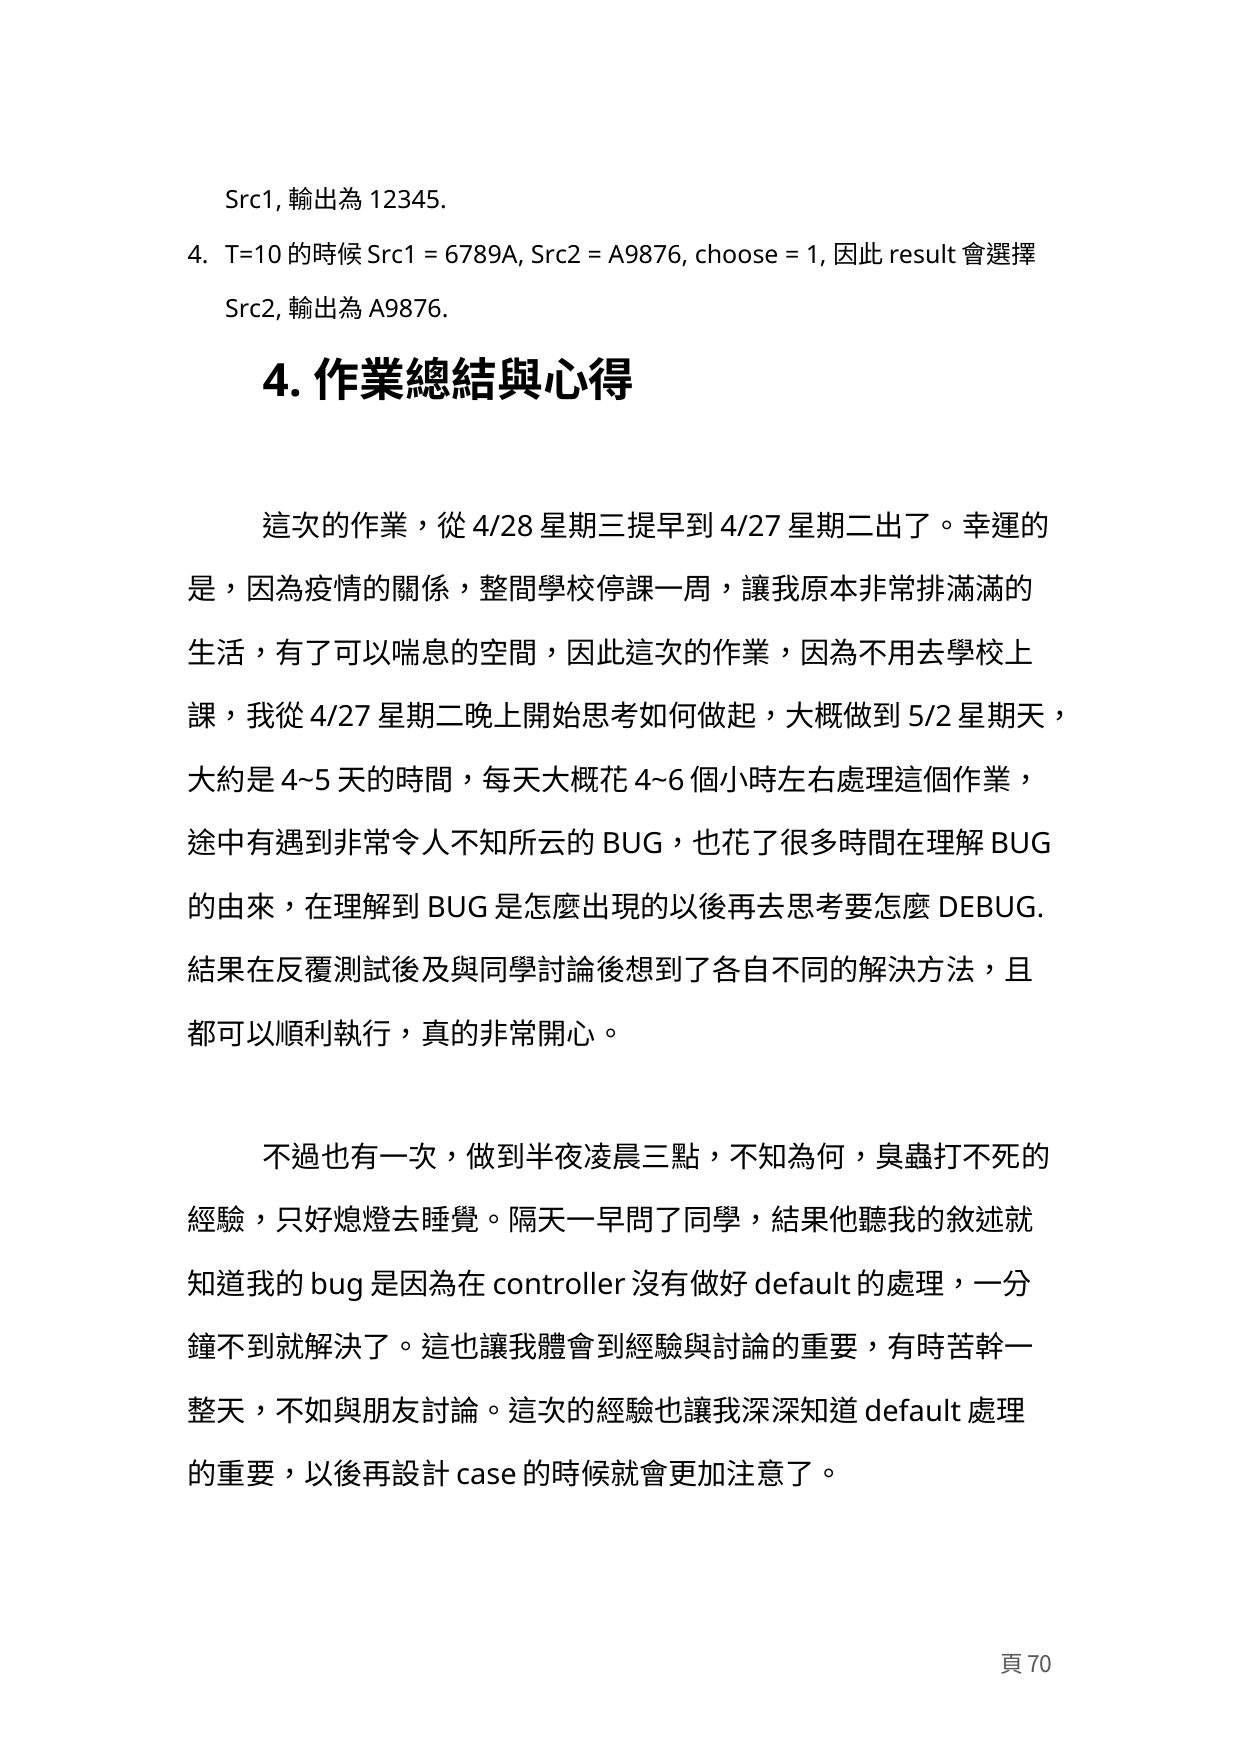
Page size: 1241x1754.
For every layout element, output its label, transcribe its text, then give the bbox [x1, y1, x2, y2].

list 4. 作業總結與心得 [187, 343, 1053, 410]
text 不過也有一次，做到半夜凌晨三點，不知為何，臭蟲打不死的經驗，只好熄燈去睡覺。隔天一早問了同學，結果他聽我的敘述就知道我的bug是因為在controller沒有做好default的處理，一分鐘不到就解決了。這也讓我體會到經驗與討論的重要，有時苦幹一整天，不如與朋友討論。這次的經驗也讓我深深知道default處理的重要，以後再設計case的時候就會更加注意了。 [187, 1133, 1053, 1493]
list T=10的時候Src1 = 6789A, Src2 = A9876, choose = 1, 因此result會選擇Src2, 輸出為A9876. [187, 234, 1053, 325]
text 這次的作業，從4/28星期三提早到4/27星期二出了。幸運的是，因為疫情的關係，整間學校停課一周，讓我原本非常排滿滿的生活，有了可以喘息的空間，因此這次的作業，因為不用去學校上課，我從4/27星期二晚上開始思考如何做起，大概做到5/2星期天，大約是4~5天的時間，每天大概花4~6個小時左右處理這個作業，途中有遇到非常令人不知所云的BUG，也花了很多時間在理解BUG的由來，在理解到BUG是怎麼出現的以後再去思考要怎麼DEBUG.結果在反覆測試後及與同學討論後想到了各自不同的解決方法，且都可以順利執行，真的非常開心。 [187, 502, 1053, 1053]
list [187, 180, 1053, 216]
